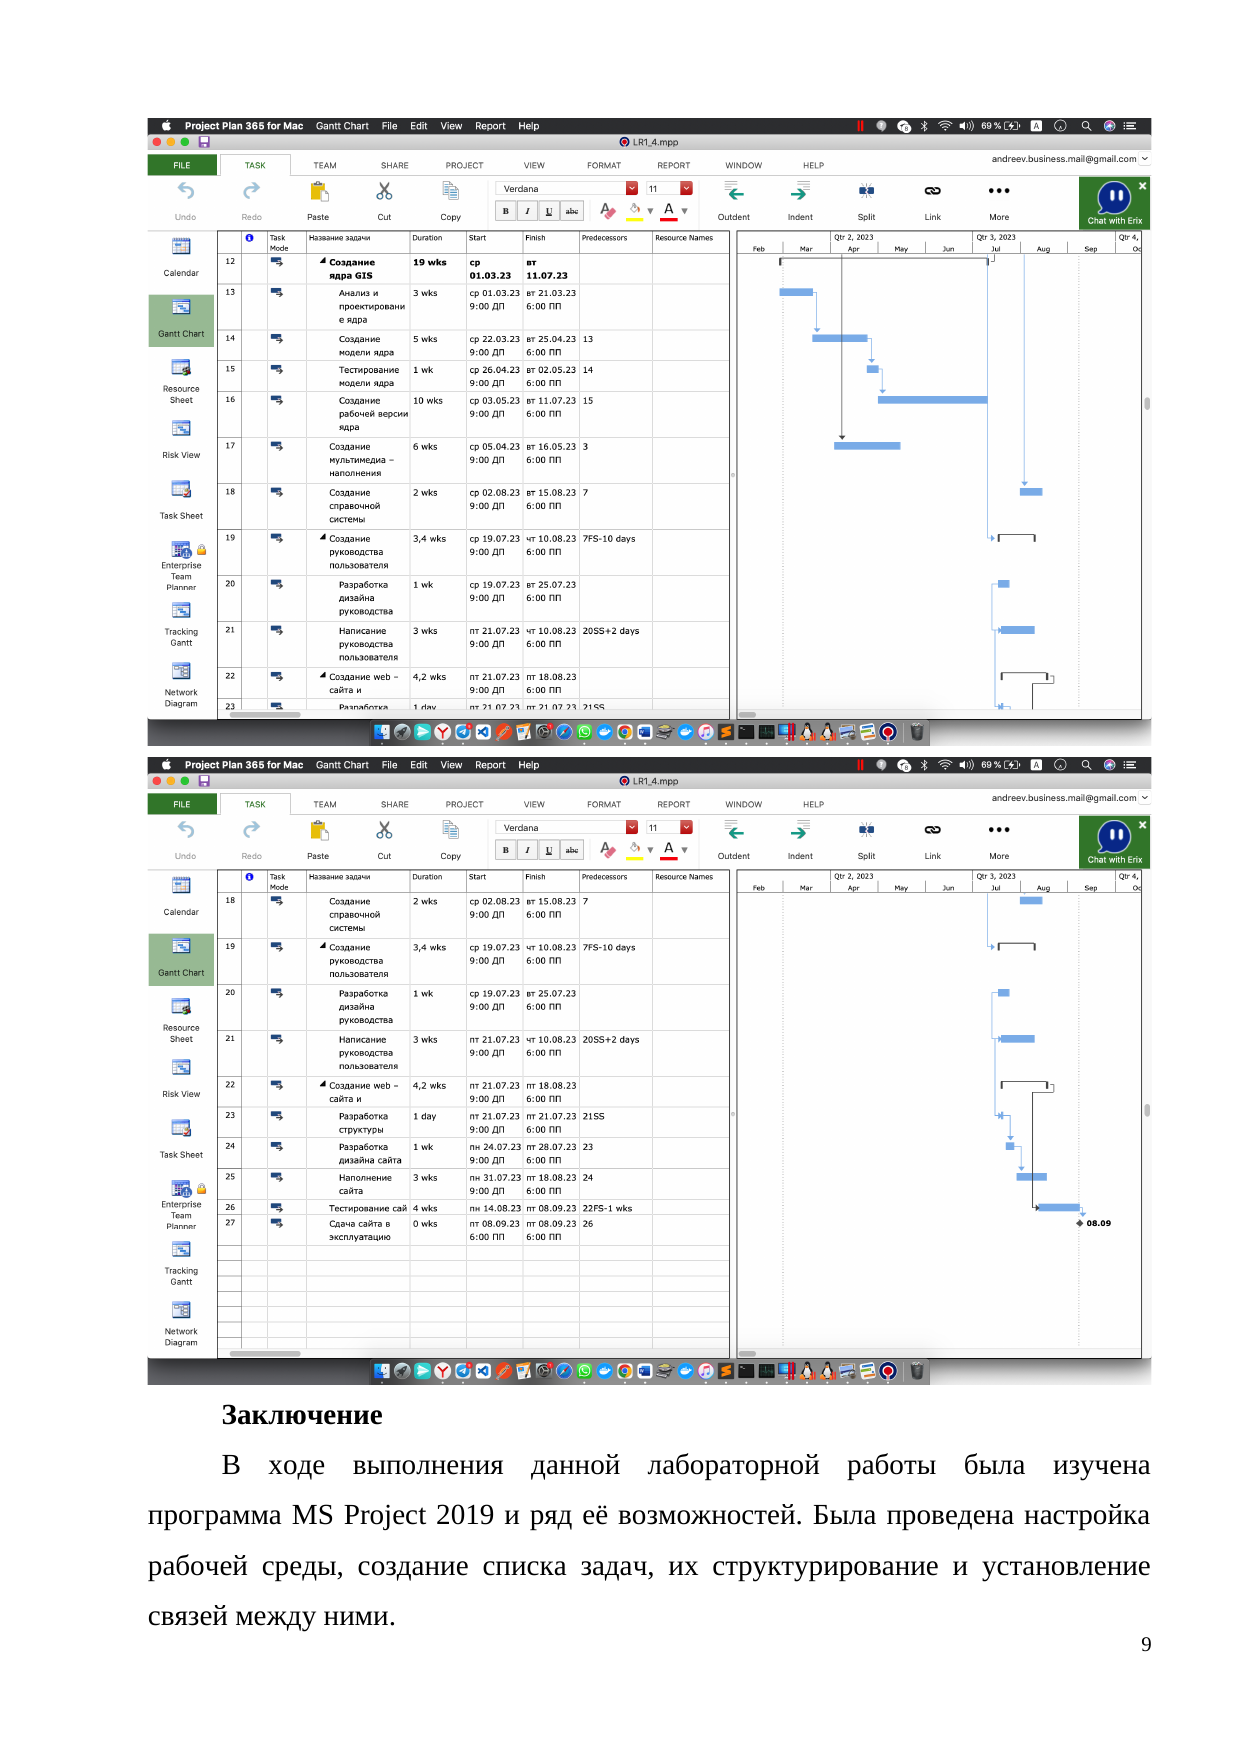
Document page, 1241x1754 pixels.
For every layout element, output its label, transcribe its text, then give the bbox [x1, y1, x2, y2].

text Заключение [221, 1397, 1152, 1430]
text В ходе выполнения данной лабораторной работы была изучена программа MS Project 2019 и ряд её возможностей. Была проведена настройка рабочей среды, создание списка задач, их структурирование и установление связей между ними. [148, 1447, 1152, 1632]
picture [147, 757, 1152, 1385]
picture [147, 118, 1152, 746]
